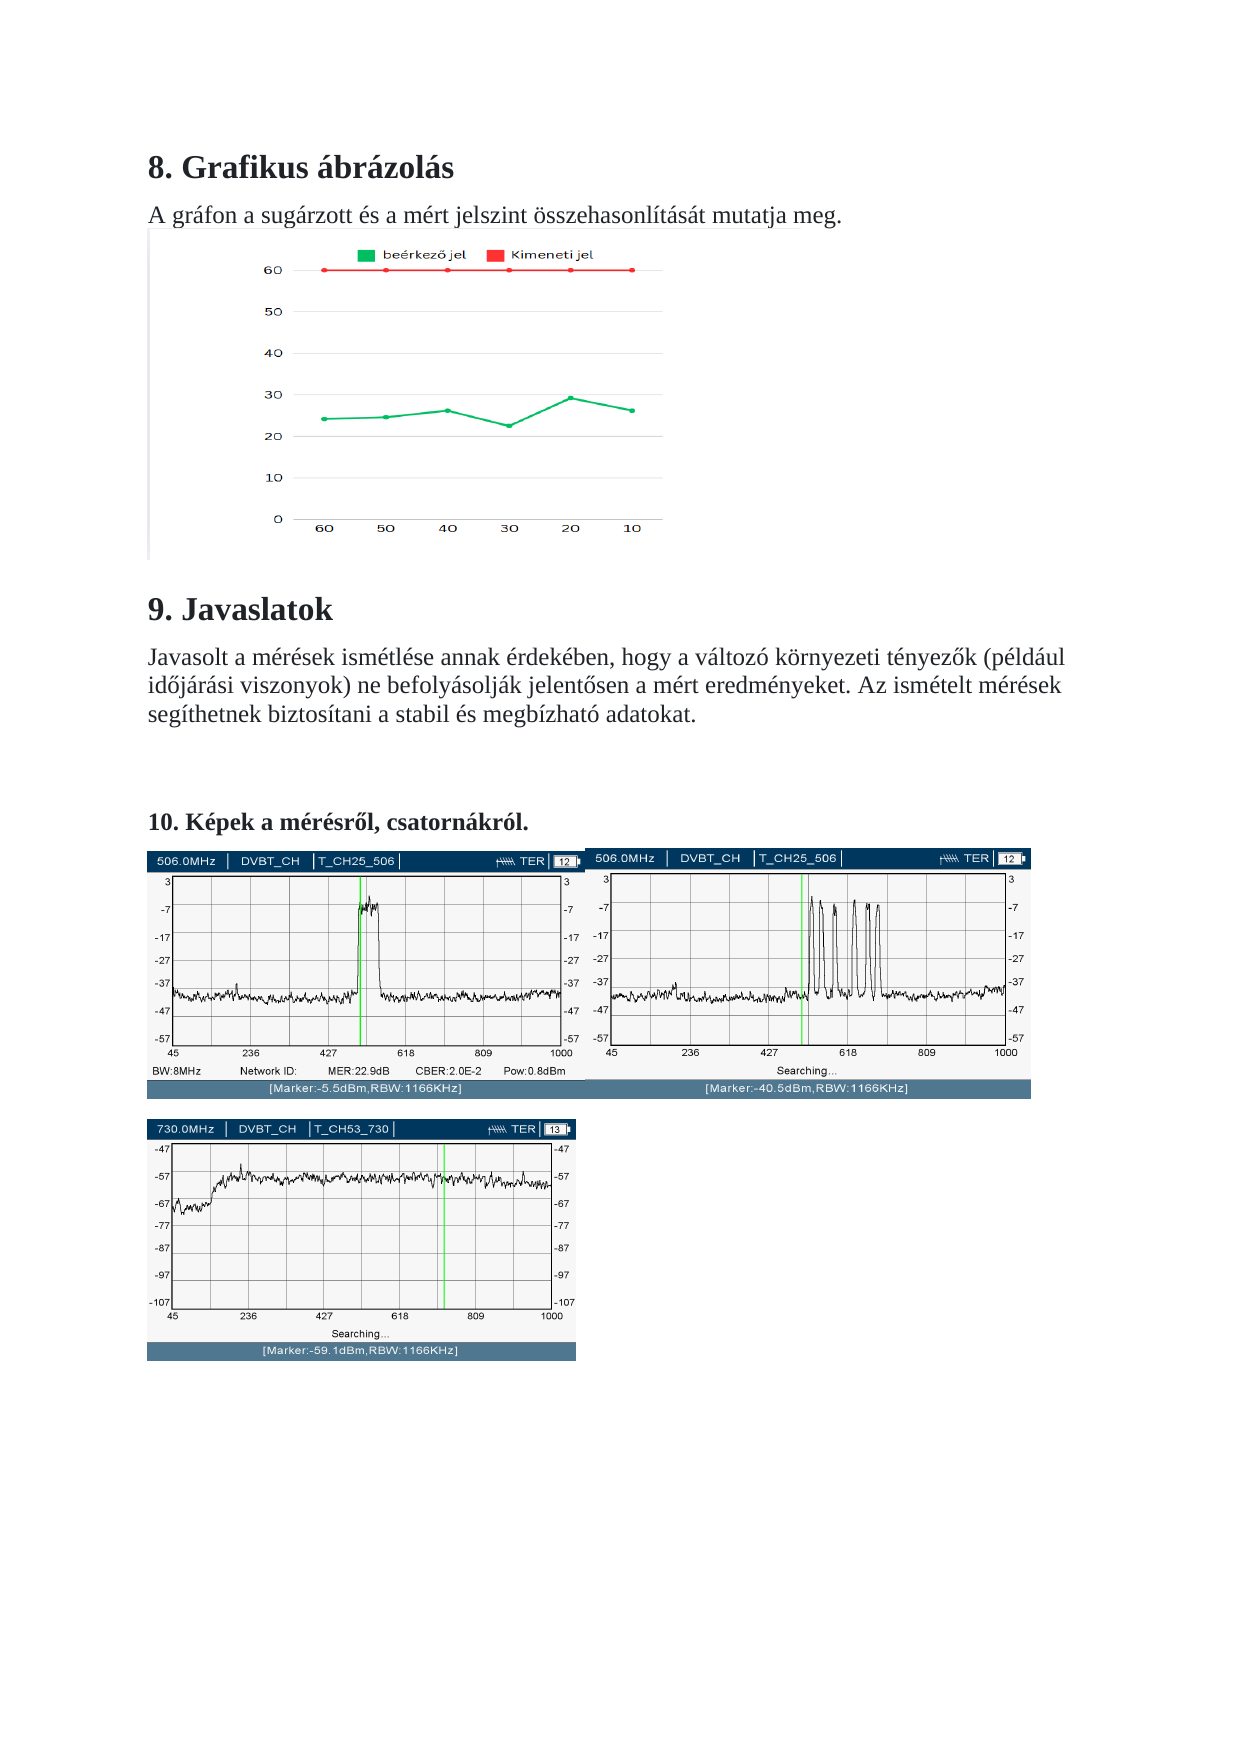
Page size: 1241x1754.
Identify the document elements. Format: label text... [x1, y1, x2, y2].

subtitle 9. Javaslatok [148, 589, 1093, 628]
picture [147, 1119, 576, 1361]
picture [147, 848, 1031, 1099]
subtitle 8. Grafikus ábrázolás [148, 148, 1093, 186]
picture [147, 228, 801, 560]
subtitle 10. Képek a mérésről, csatornákról. [148, 807, 1093, 836]
text Javasolt a mérések ismétlése annak érdekében, hogy a változó környezeti tényezők (például időjárási viszonyok) ne befolyásolják jelentősen a mért eredményeket. Az ismételt mérések segíthetnek biztosítani a stabil és megbízható adatokat. [148, 642, 1093, 728]
